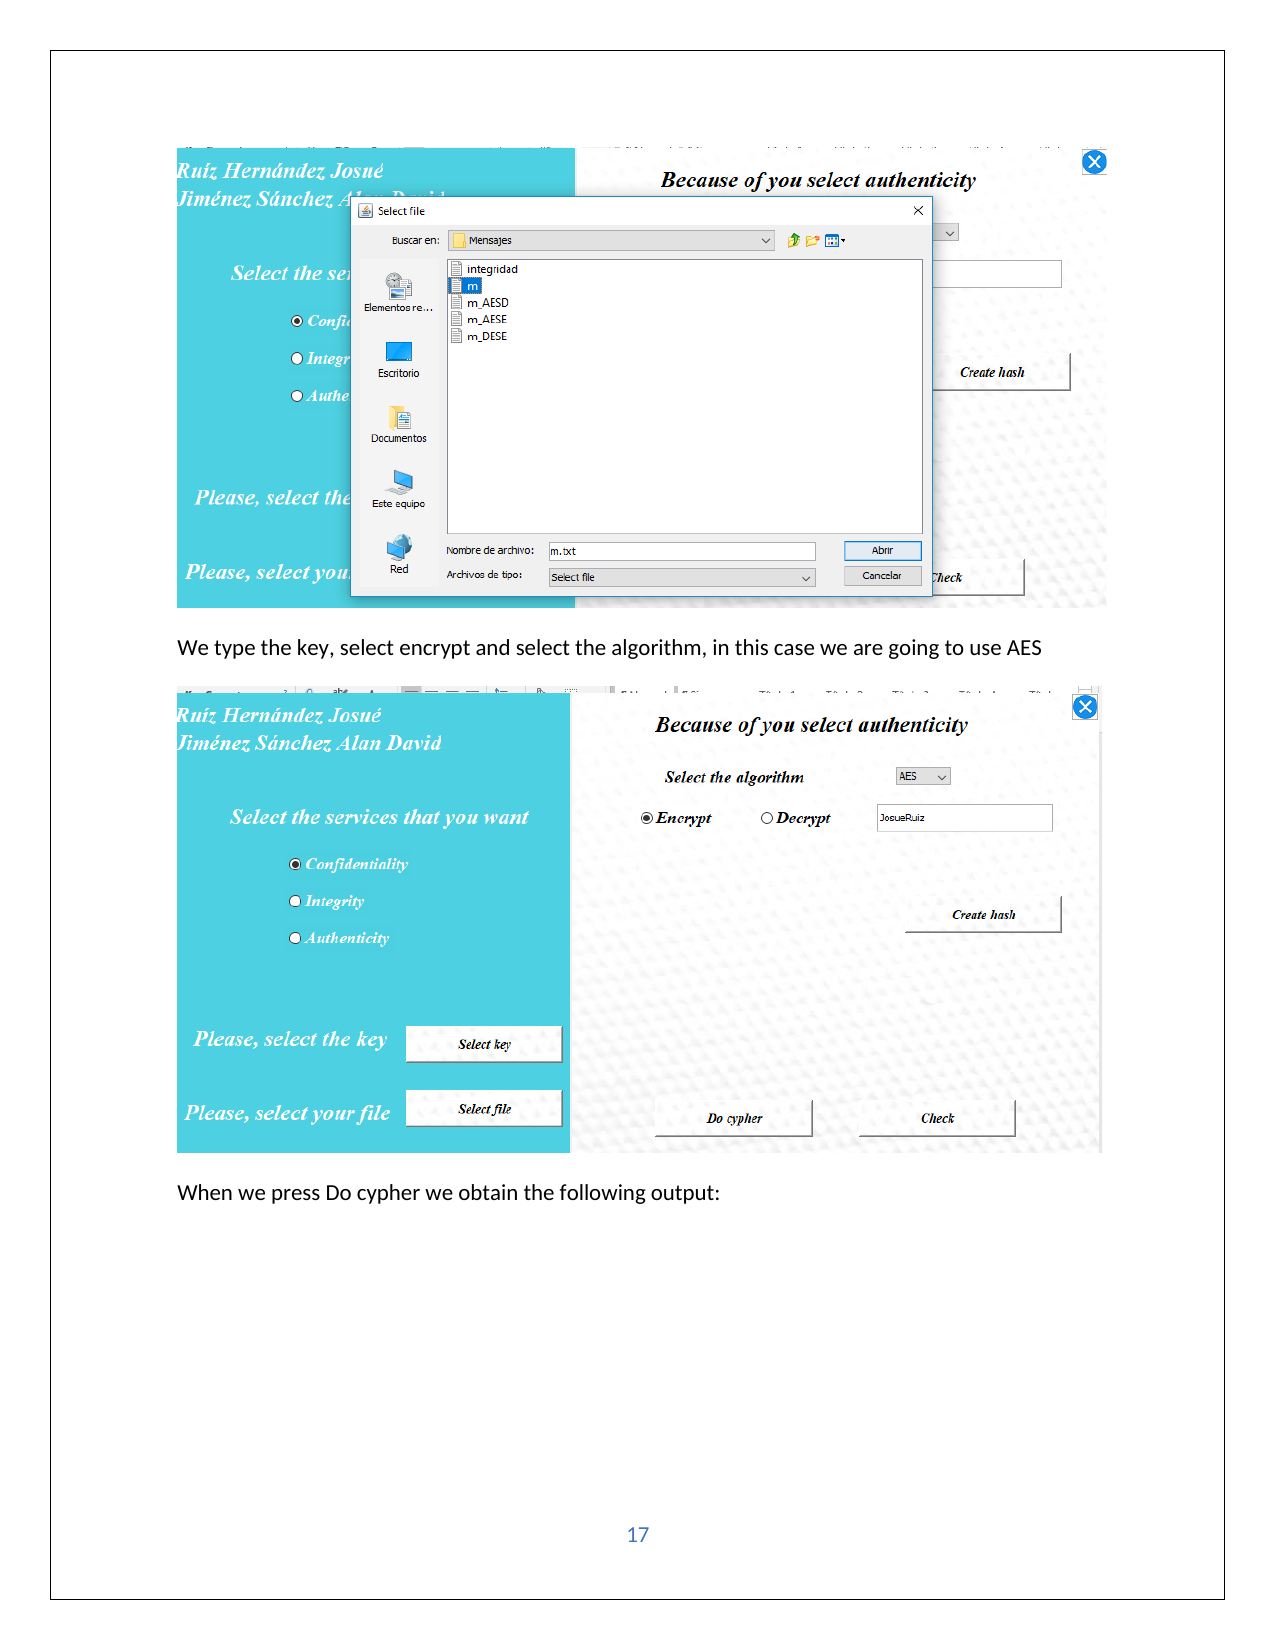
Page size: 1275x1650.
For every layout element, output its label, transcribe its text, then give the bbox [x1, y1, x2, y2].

picture [177, 147, 1107, 608]
picture [177, 686, 1103, 1153]
text When we press Do cypher we obtain the following output: [177, 1178, 1098, 1206]
text We type the key, select encrypt and select the algorithm, in this case we are going to use AES [177, 633, 1098, 661]
